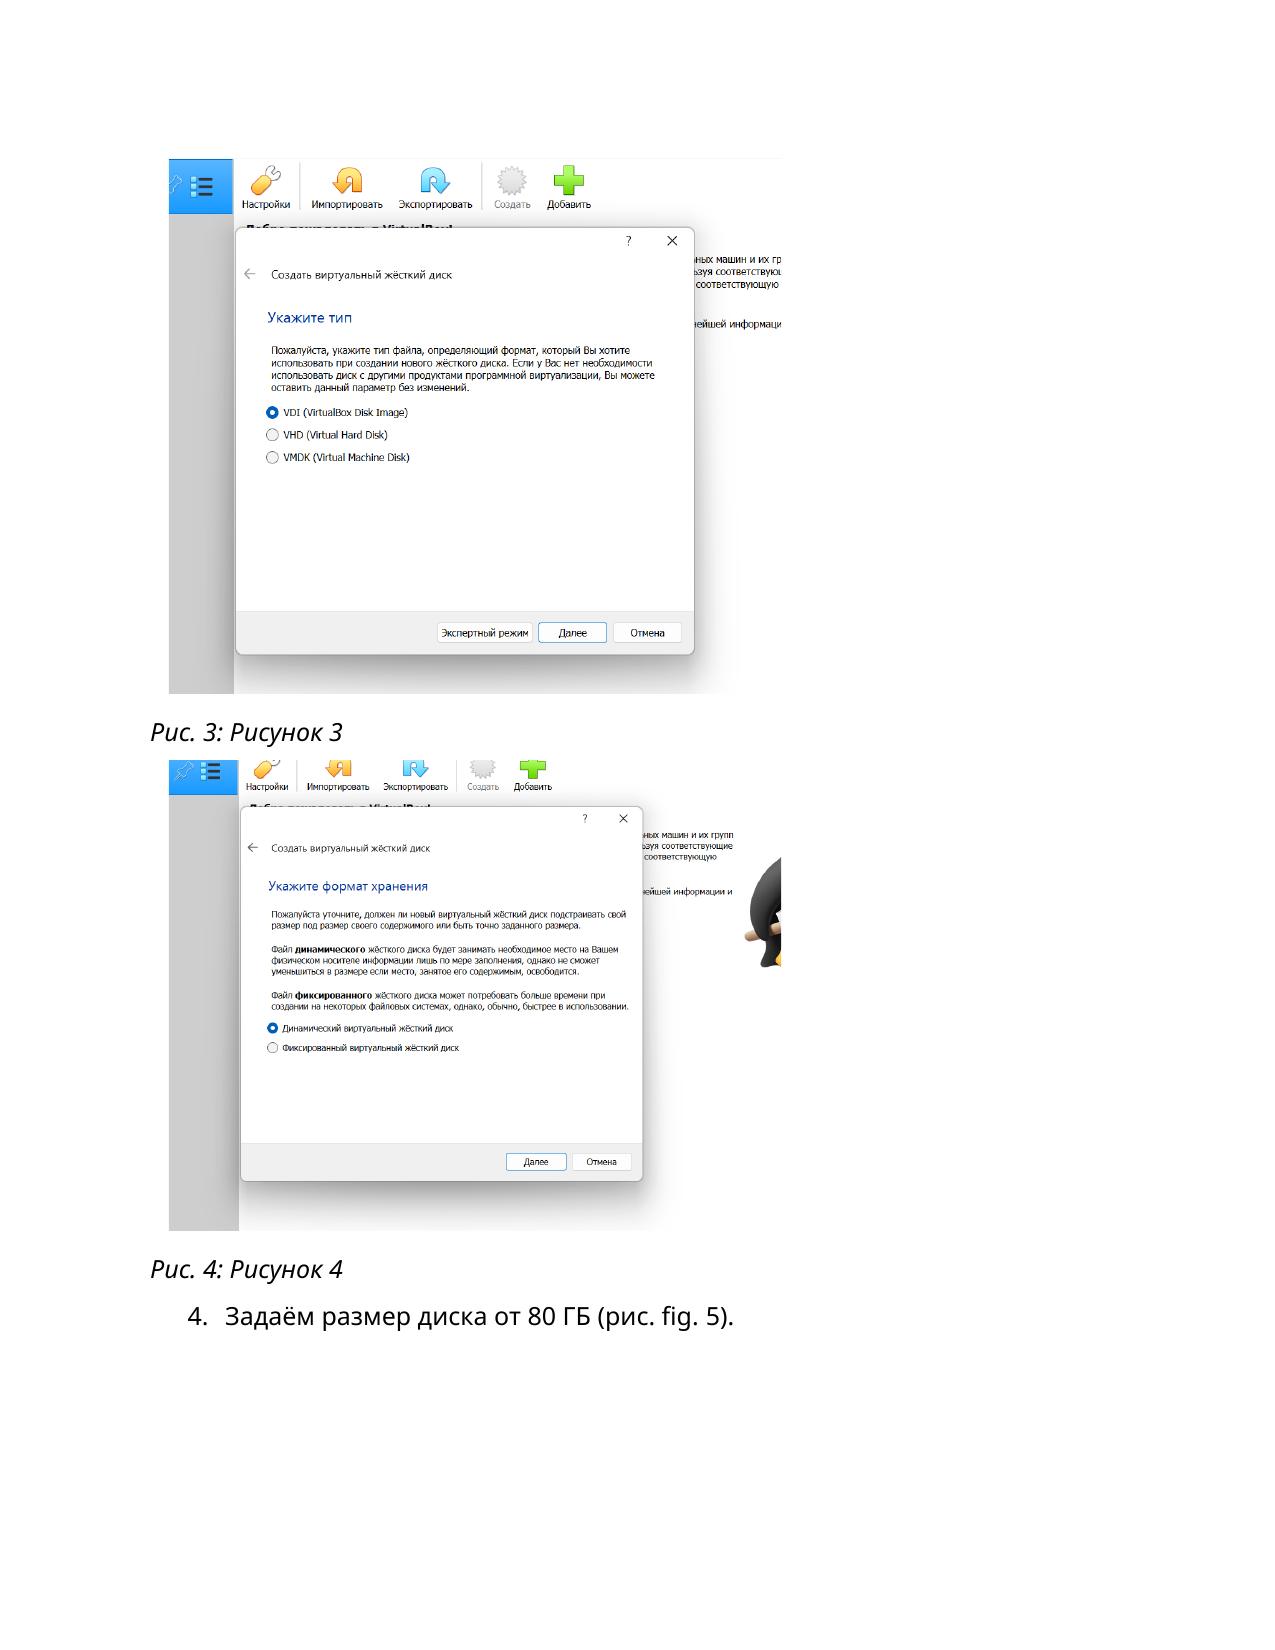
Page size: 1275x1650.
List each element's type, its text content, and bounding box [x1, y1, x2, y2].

list Задаём размер диска от 80 ГБ (рис. fig. 5). [187, 1298, 1125, 1332]
picture [168, 760, 782, 1231]
text Рис. 3: Рисунок 3 [150, 714, 1125, 748]
text Рис. 4: Рисунок 4 [150, 1252, 1125, 1286]
picture [168, 150, 782, 694]
